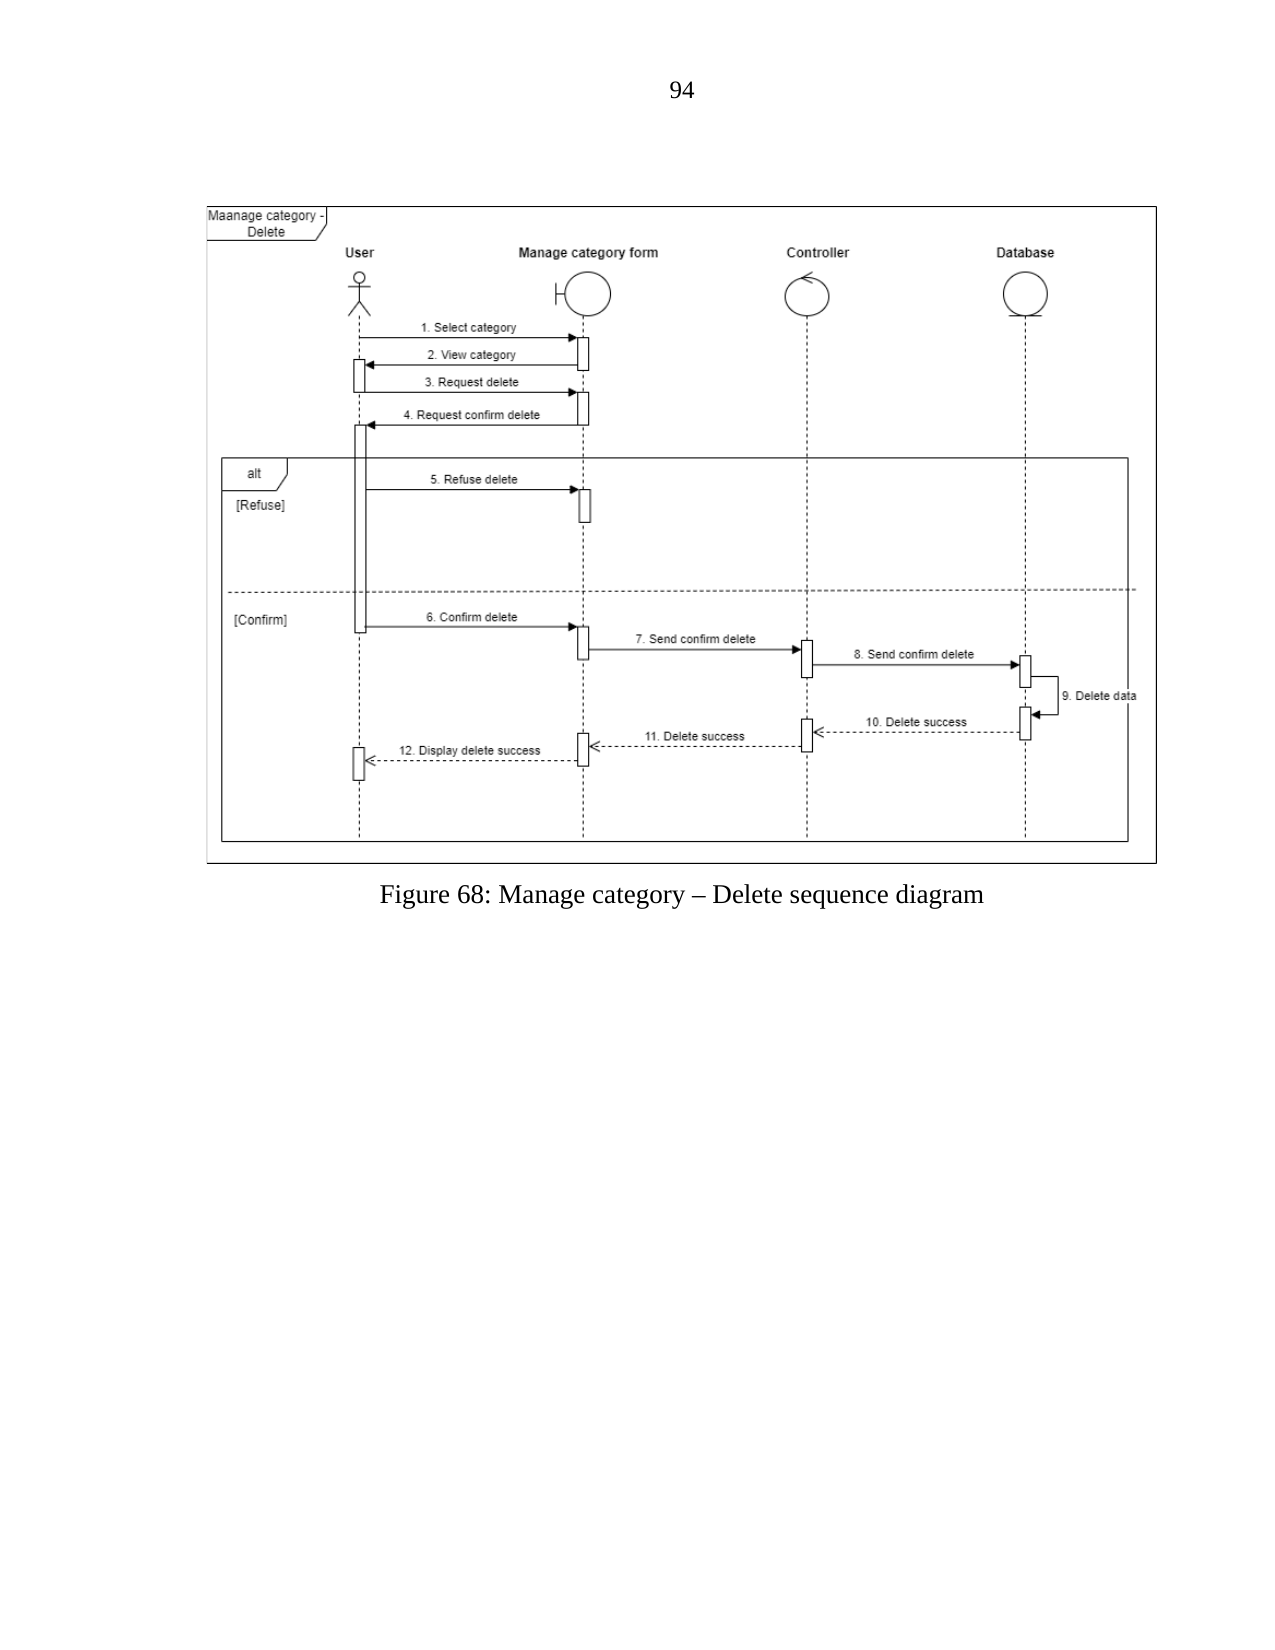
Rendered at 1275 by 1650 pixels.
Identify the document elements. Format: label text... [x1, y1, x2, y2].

text Figure 68: Manage category – Delete sequence diagram [207, 878, 1157, 909]
picture [206, 206, 1157, 864]
